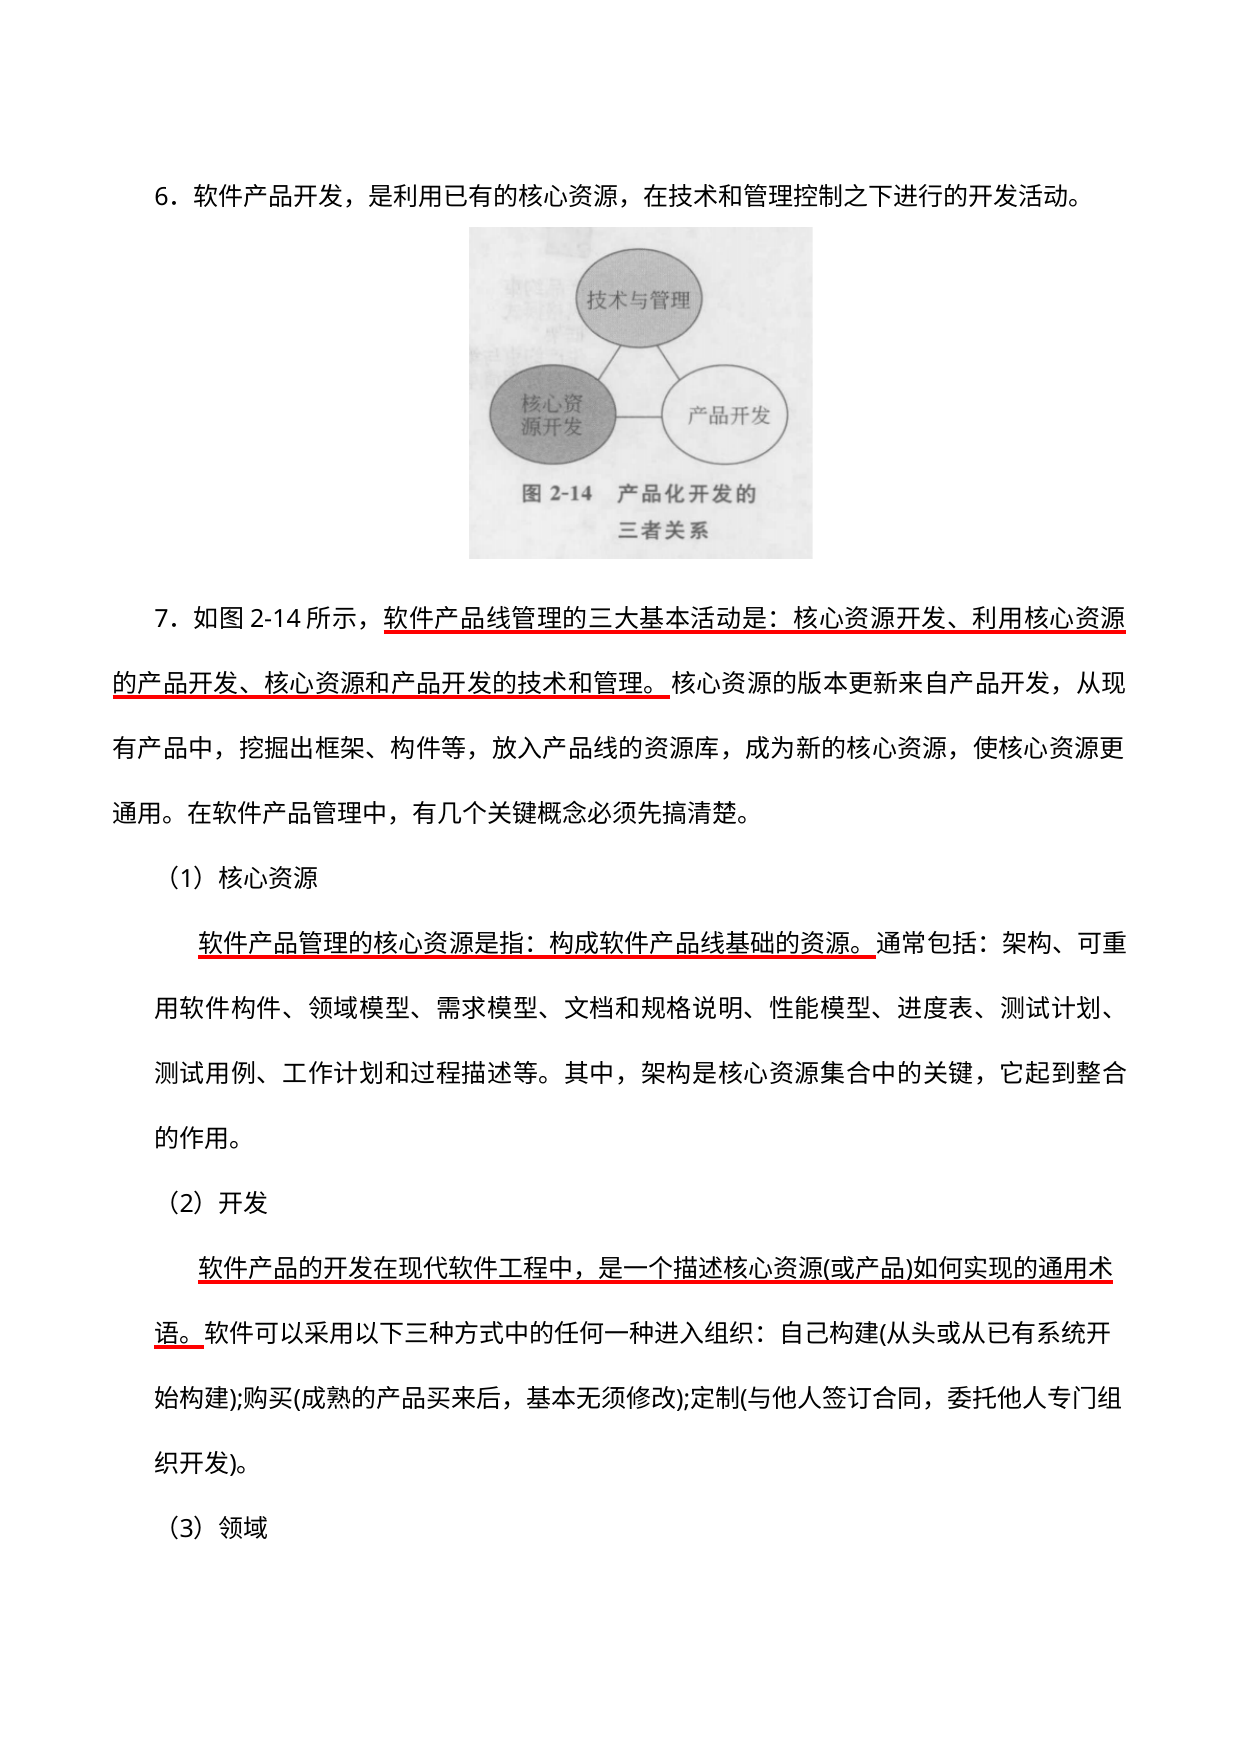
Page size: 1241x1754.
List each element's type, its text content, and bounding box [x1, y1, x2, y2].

list 软件产品的开发在现代软件工程中，是一个描述核心资源(或产品)如何实现的通用术语。软件可以采用以下三种方式中的任何一种进入组织：自己构建(从头或从已有系统开始构建);购买(成熟的产品买来后，基本无须修改);定制(与他人签订合同，委托他人专门组织开发)。 [154, 1234, 1128, 1494]
list 软件产品开发，是利用已有的核心资源，在技术和管理控制之下进行的开发活动。 [112, 162, 1128, 227]
list 核心资源 [112, 844, 1128, 909]
list 开发 [112, 1169, 1128, 1234]
list 领域 [112, 1494, 1128, 1559]
picture [469, 227, 813, 559]
list 如图2-14所示，软件产品线管理的三大基本活动是：核心资源开发、利用核心资源的产品开发、核心资源和产品开发的技术和管理。核心资源的版本更新来自产品开发，从现有产品中，挖掘出框架、构件等，放入产品线的资源库，成为新的核心资源，使核心资源更通用。在软件产品管理中，有几个关键概念必须先搞清楚。 [112, 584, 1128, 844]
list 软件产品管理的核心资源是指：构成软件产品线基础的资源。通常包括：架构、可重用软件构件、领域模型、需求模型、文档和规格说明、性能模型、进度表、测试计划、测试用例、工作计划和过程描述等。其中，架构是核心资源集合中的关键，它起到整合的作用。 [154, 909, 1128, 1169]
